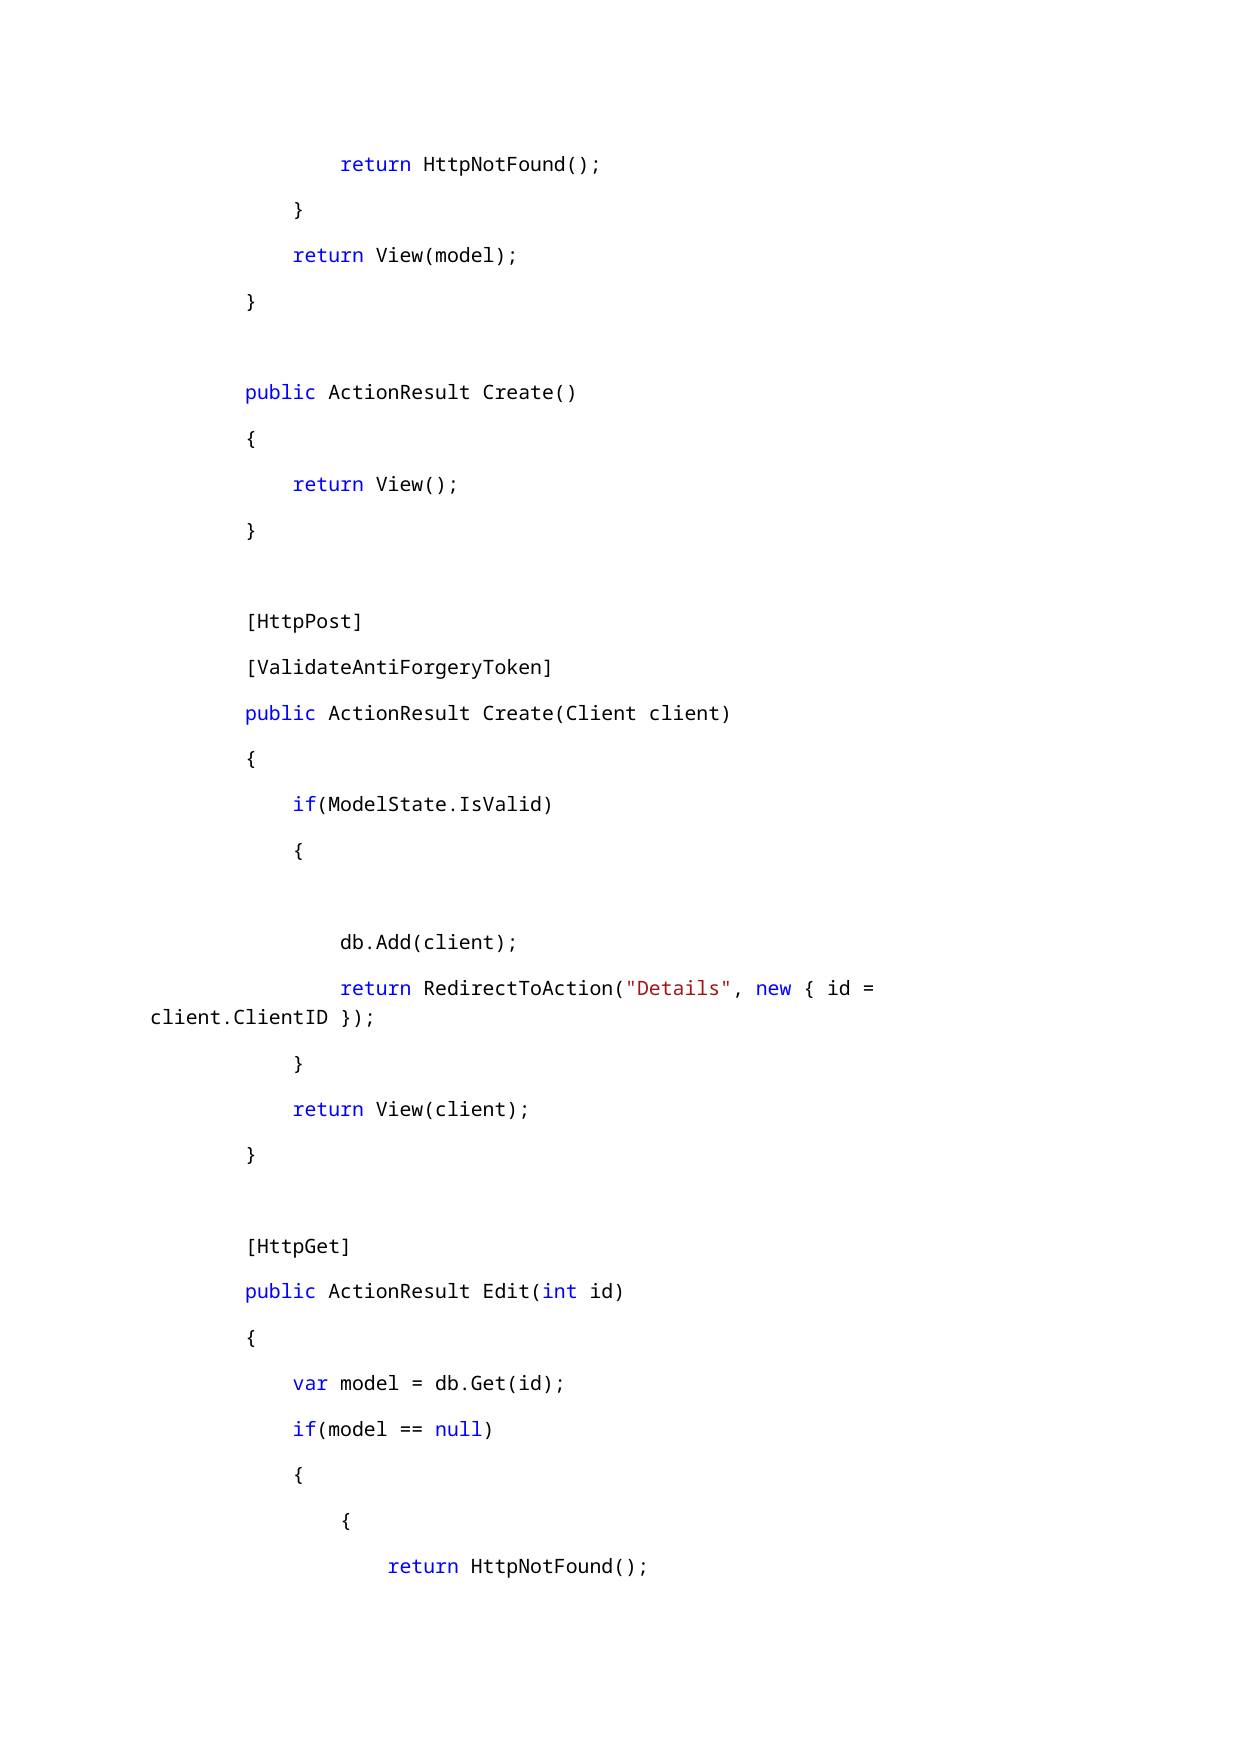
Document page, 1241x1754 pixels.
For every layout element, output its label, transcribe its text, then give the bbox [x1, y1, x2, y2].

text return HttpNotFound(); [150, 150, 1090, 177]
text [ValidateAntiForgeryToken] [150, 653, 1090, 680]
text return View(client); [150, 1095, 1090, 1122]
text { [150, 1323, 1090, 1350]
text { [150, 744, 1090, 771]
text public ActionResult Create() [150, 379, 1090, 406]
text } [150, 196, 1090, 223]
text [HttpGet] [150, 1232, 1090, 1259]
text } [150, 1049, 1090, 1076]
text db.Add(client); [150, 928, 1090, 956]
text return View(); [150, 470, 1090, 497]
text { [150, 836, 1090, 863]
text if(model == null) [150, 1415, 1090, 1442]
text } [150, 287, 1090, 314]
text [HttpPost] [150, 607, 1090, 634]
text return RedirectToAction("Details", new { id = client.ClientID }); [150, 974, 1090, 1030]
text { [150, 1461, 1090, 1488]
text var model = db.Get(id); [150, 1369, 1090, 1396]
text { [150, 424, 1090, 451]
text public ActionResult Edit(int id) [150, 1278, 1090, 1305]
text } [150, 516, 1090, 543]
text public ActionResult Create(Client client) [150, 699, 1090, 726]
text return View(model); [150, 241, 1090, 268]
text { [150, 1506, 1090, 1533]
text return HttpNotFound(); [150, 1552, 1090, 1579]
text if(ModelState.IsValid) [150, 790, 1090, 817]
text } [150, 1141, 1090, 1167]
